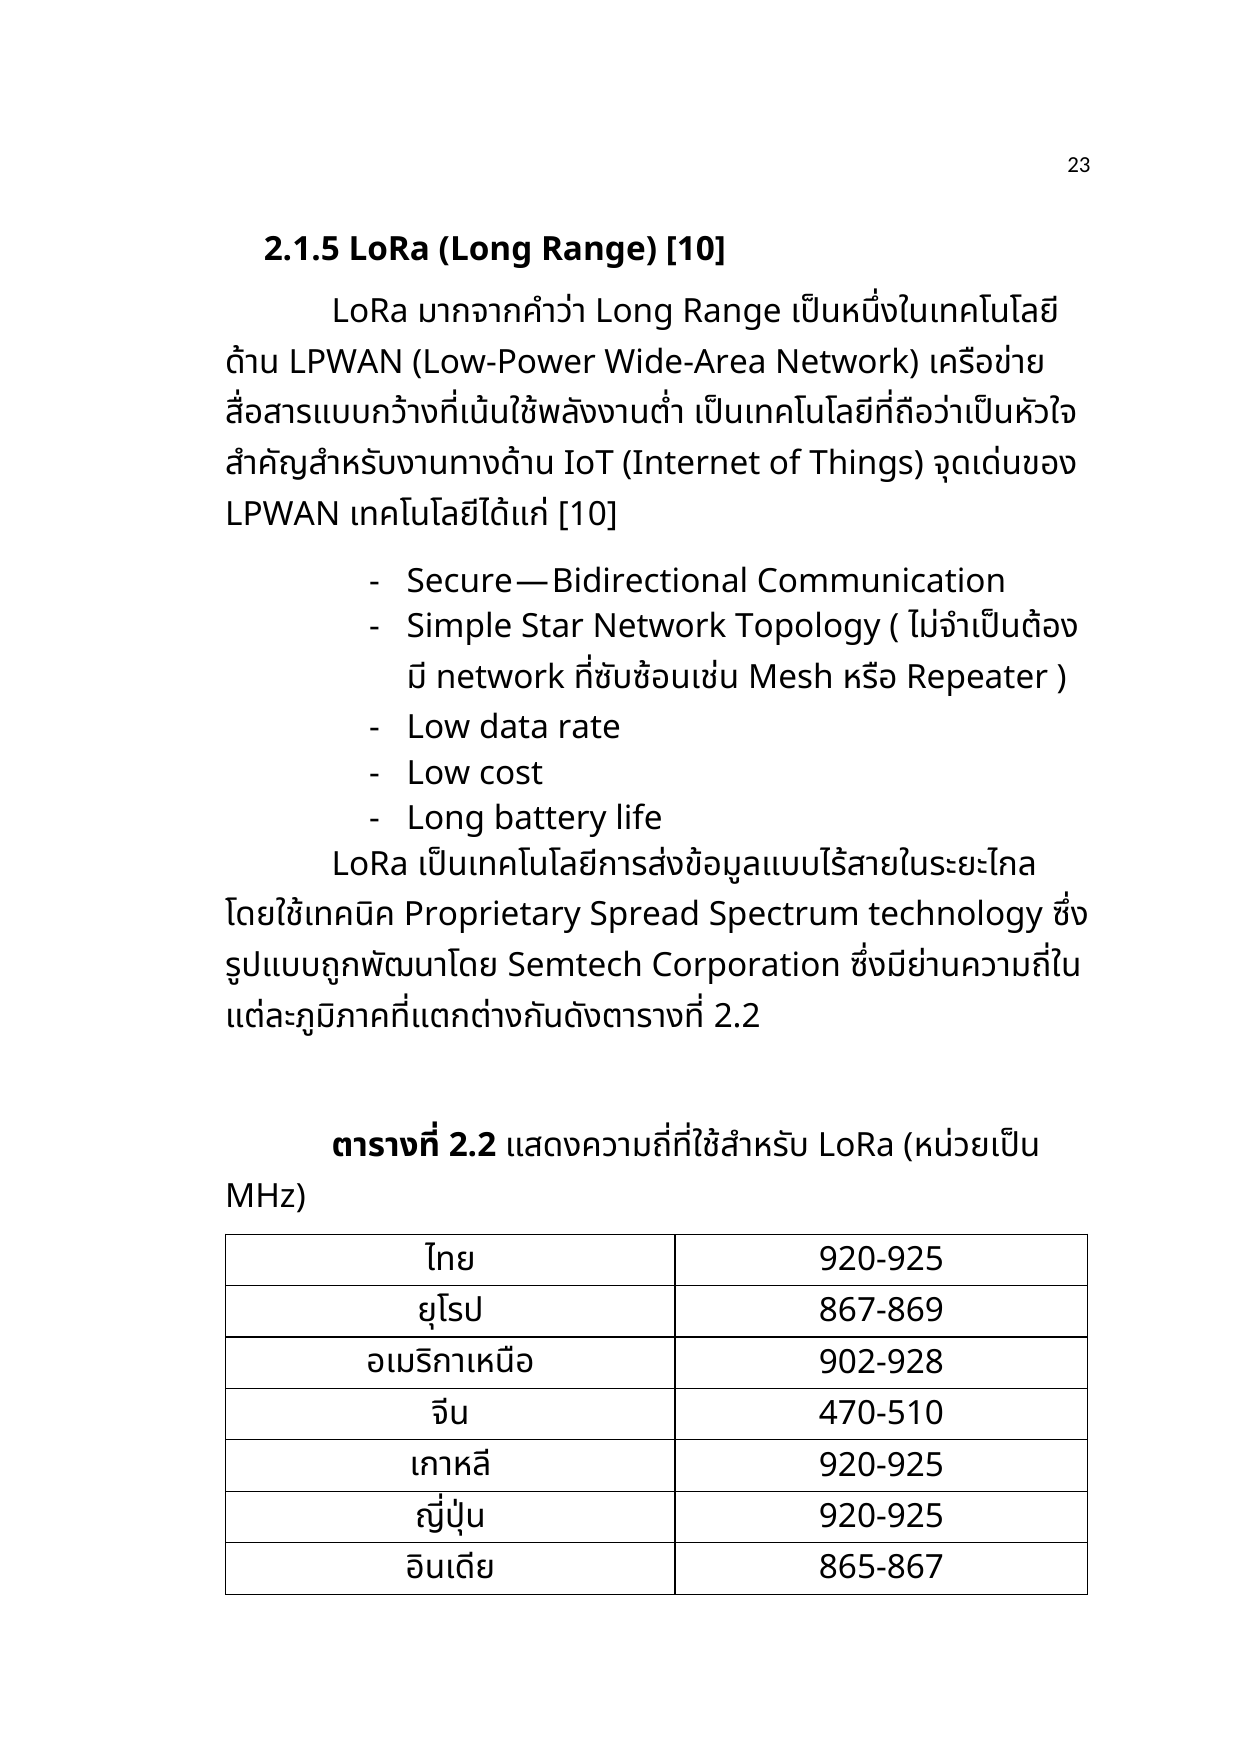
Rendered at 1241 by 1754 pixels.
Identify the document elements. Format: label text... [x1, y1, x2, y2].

list Secure — Bidirectional Communication [369, 557, 1090, 602]
table_cell ญี่ปุ่น [226, 1492, 674, 1542]
table_cell จีน [226, 1389, 674, 1439]
table_cell 470-510 [676, 1389, 1087, 1439]
text LoRa มากจากคำว่า Long Range เป็นหนึ่งในเทคโนโลยีด้าน LPWAN (Low-Power Wide-Area Network) เครือข่ายสื่อสารแบบกว้างที่เน้นใช้พลังงานต่ำ เป็นเทคโนโลยีที่ถือว่าเป็นหัวใจสำคัญสำหรับงานทางด้าน IoT (Internet of Things) จุดเด่นของ LPWAN เทคโนโลยีได้แก่ [10] [225, 287, 1090, 540]
text 2.1.5 LoRa (Long Range) [10] [225, 225, 1090, 270]
text ตารางที่ 2.2 แสดงความถี่ที่ใช้สำหรับ LoRa (หน่วยเป็น MHz) [225, 1121, 1090, 1217]
list Simple Star Network Topology ( ไม่จำเป็นต้องมี network ที่ซับซ้อนเช่น Mesh หรือ Repeater ) [369, 602, 1090, 703]
table_cell อินเดีย [226, 1543, 674, 1594]
table_cell 865-867 [676, 1543, 1087, 1594]
table_header 920-925 [676, 1235, 1087, 1285]
text LoRa เป็นเทคโนโลยีการส่งข้อมูลแบบไร้สายในระยะไกล โดยใช้เทคนิค Proprietary Spread Spectrum technology ซึ่งรูปแบบถูกพัฒนาโดย Semtech Corporation ซึ่งมีย่านความถี่ในแต่ละภูมิภาคที่แตกต่างกันดังตารางที่ 2.2 [225, 839, 1090, 1042]
table_cell 920-925 [676, 1440, 1087, 1491]
list Low data rate [369, 703, 1090, 749]
table_header ไทย [226, 1235, 674, 1285]
table_cell ยุโรป [226, 1286, 674, 1336]
table_cell 902-928 [676, 1338, 1087, 1388]
table_cell 867-869 [676, 1286, 1087, 1336]
list Low cost [369, 749, 1090, 794]
table_cell 920-925 [676, 1492, 1087, 1542]
table_cell เกาหลี [226, 1440, 674, 1491]
table_cell อเมริกาเหนือ [226, 1338, 674, 1388]
list Long battery life [369, 794, 1090, 839]
